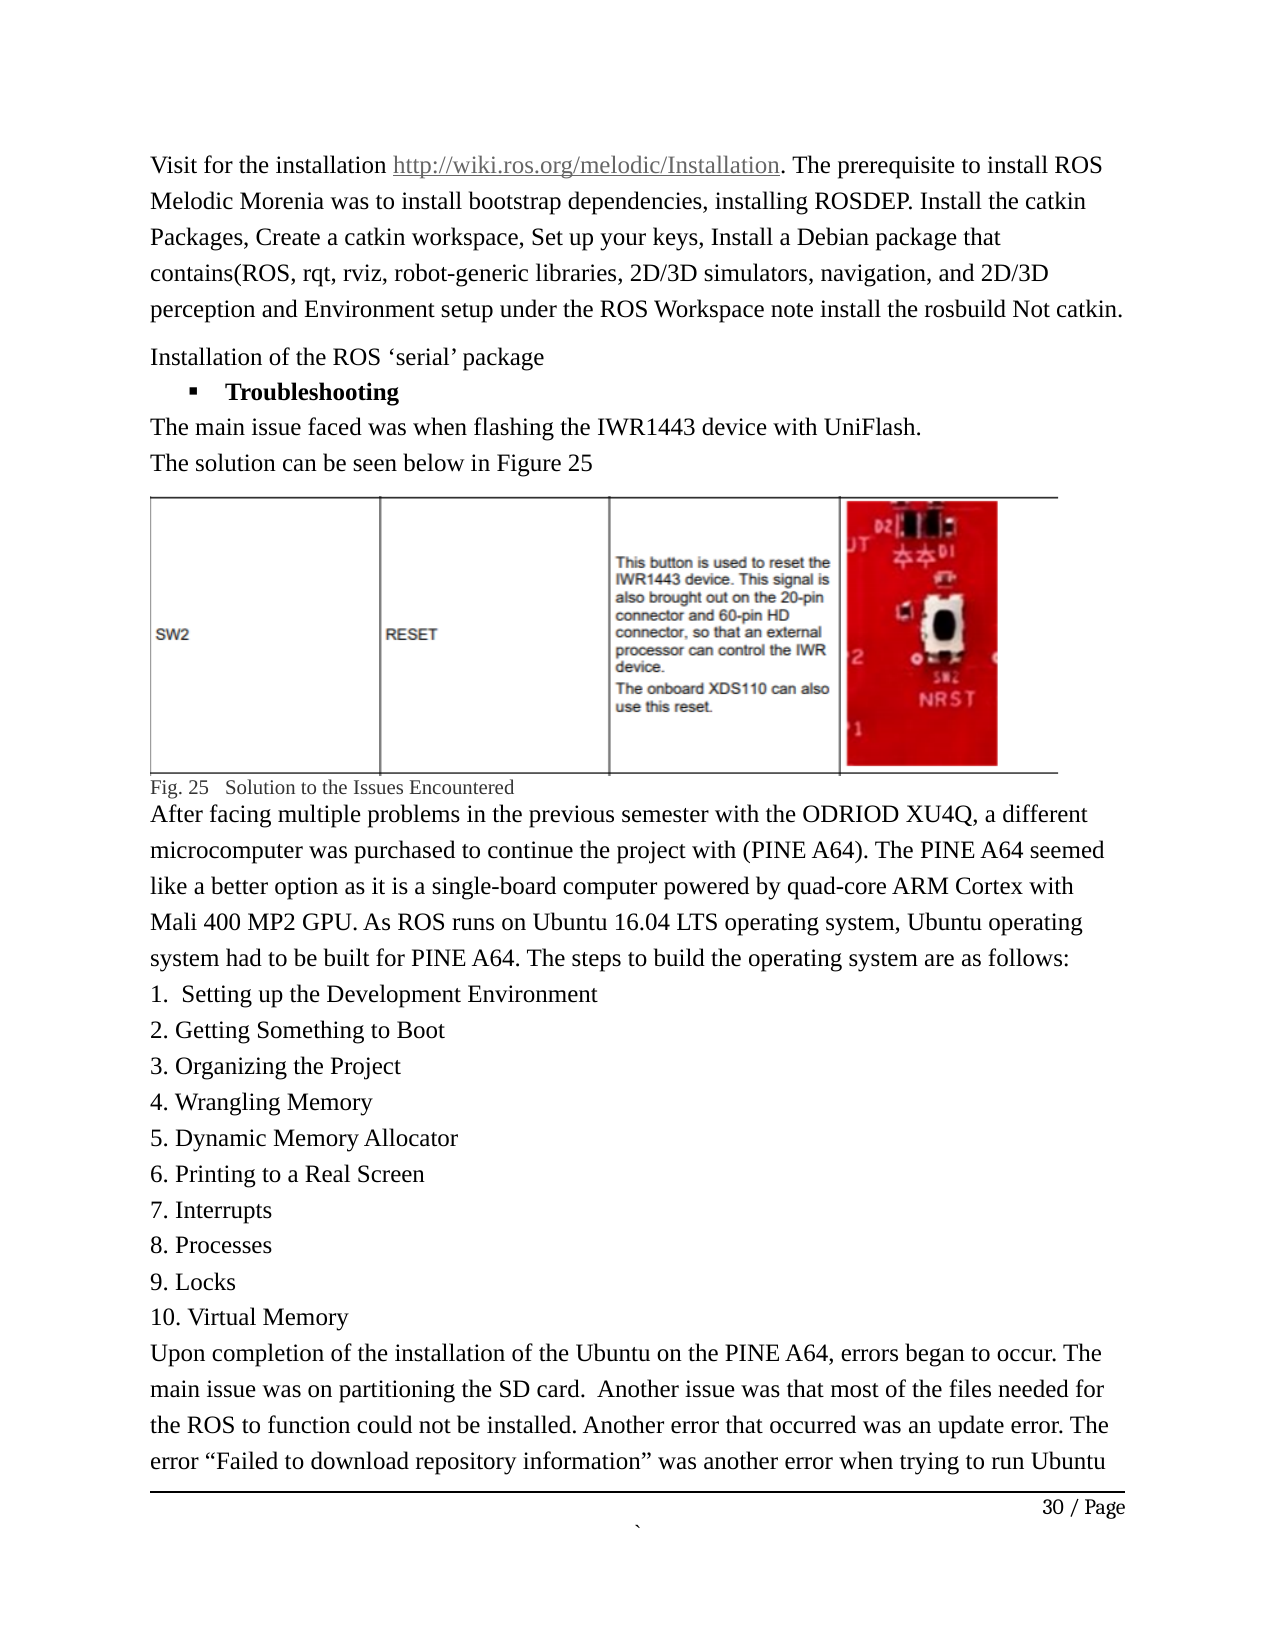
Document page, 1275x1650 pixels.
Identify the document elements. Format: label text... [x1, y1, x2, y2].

picture [150, 496, 1059, 776]
text After facing multiple problems in the previous semester with the ODRIOD XU4Q, a different microcomputer was purchased to continue the project with (PINE A64). The PINE A64 seemed like a better option as it is a single-board computer powered by quad-core ARM Cortex with Mali 400 MP2 GPU. As ROS runs on Ubuntu 16.04 LTS operating system, Ubuntu operating system had to be built for PINE A64. The steps to build the operating system are as follows: [150, 799, 1125, 972]
text Fig. 25 Solution to the Issues Encountered [150, 775, 1125, 799]
text 8. Processes [150, 1231, 1125, 1259]
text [150, 150, 1125, 322]
text 7. Interrupts [150, 1195, 1125, 1223]
text 3. Organizing the Project [150, 1051, 1125, 1080]
text 6. Printing to a Real Screen [150, 1159, 1125, 1187]
text 4. Wrangling Memory [150, 1087, 1125, 1116]
text 9. Locks [150, 1267, 1125, 1295]
text 10. Virtual Memory [150, 1302, 1125, 1331]
text 1. Setting up the Development Environment [150, 979, 1125, 1008]
text 5. Dynamic Memory Allocator [150, 1123, 1125, 1152]
text The solution can be seen below in Figure 25 [150, 448, 1125, 477]
text 2. Getting Something to Boot [150, 1015, 1125, 1044]
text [150, 1338, 1125, 1475]
text The main issue faced was when flashing the IWR1443 device with UniFlash. [150, 412, 1125, 441]
text Installation of the ROS ‘serial’ package [150, 342, 1125, 371]
text Troubleshooting [150, 377, 1125, 406]
